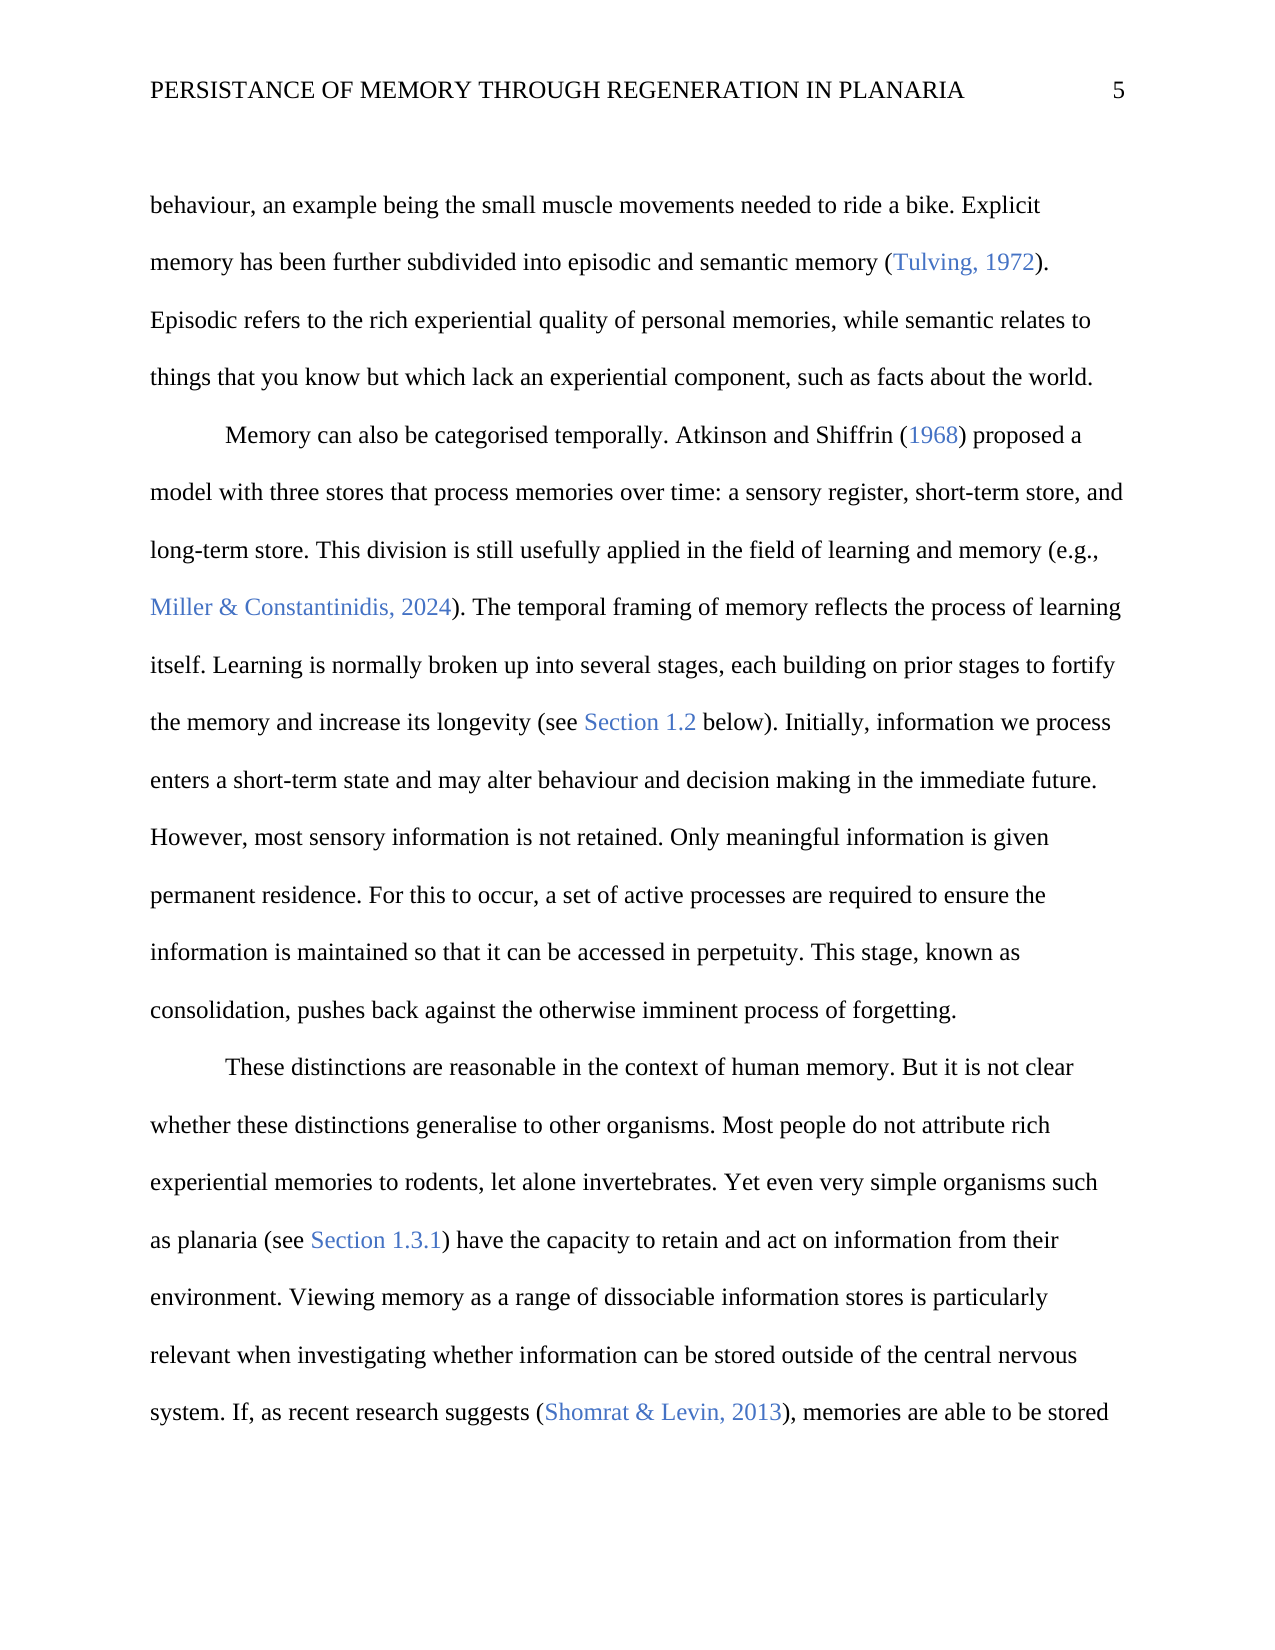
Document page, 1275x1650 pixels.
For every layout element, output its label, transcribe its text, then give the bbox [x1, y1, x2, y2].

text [150, 190, 1125, 391]
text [150, 1052, 1125, 1426]
text Memory can also be categorised temporally. Atkinson and Shiffrin (1968) proposed a model with three stores that process memories over time: a sensory register, short-term store, and long-term store. This division is still usefully applied in the field of learning and memory (e.g., Miller & Constantinidis, 2024). The temporal framing of memory reflects the process of learning itself. Learning is normally broken up into several stages, each building on prior stages to fortify the memory and increase its longevity (see Section 1.2 below). Initially, information we process enters a short-term state and may alter behaviour and decision making in the immediate future. However, most sensory information is not retained. Only meaningful information is given permanent residence. For this to occur, a set of active processes are required to ensure the information is maintained so that it can be accessed in perpetuity. This stage, known as consolidation, pushes back against the otherwise imminent process of forgetting. [150, 420, 1125, 1024]
